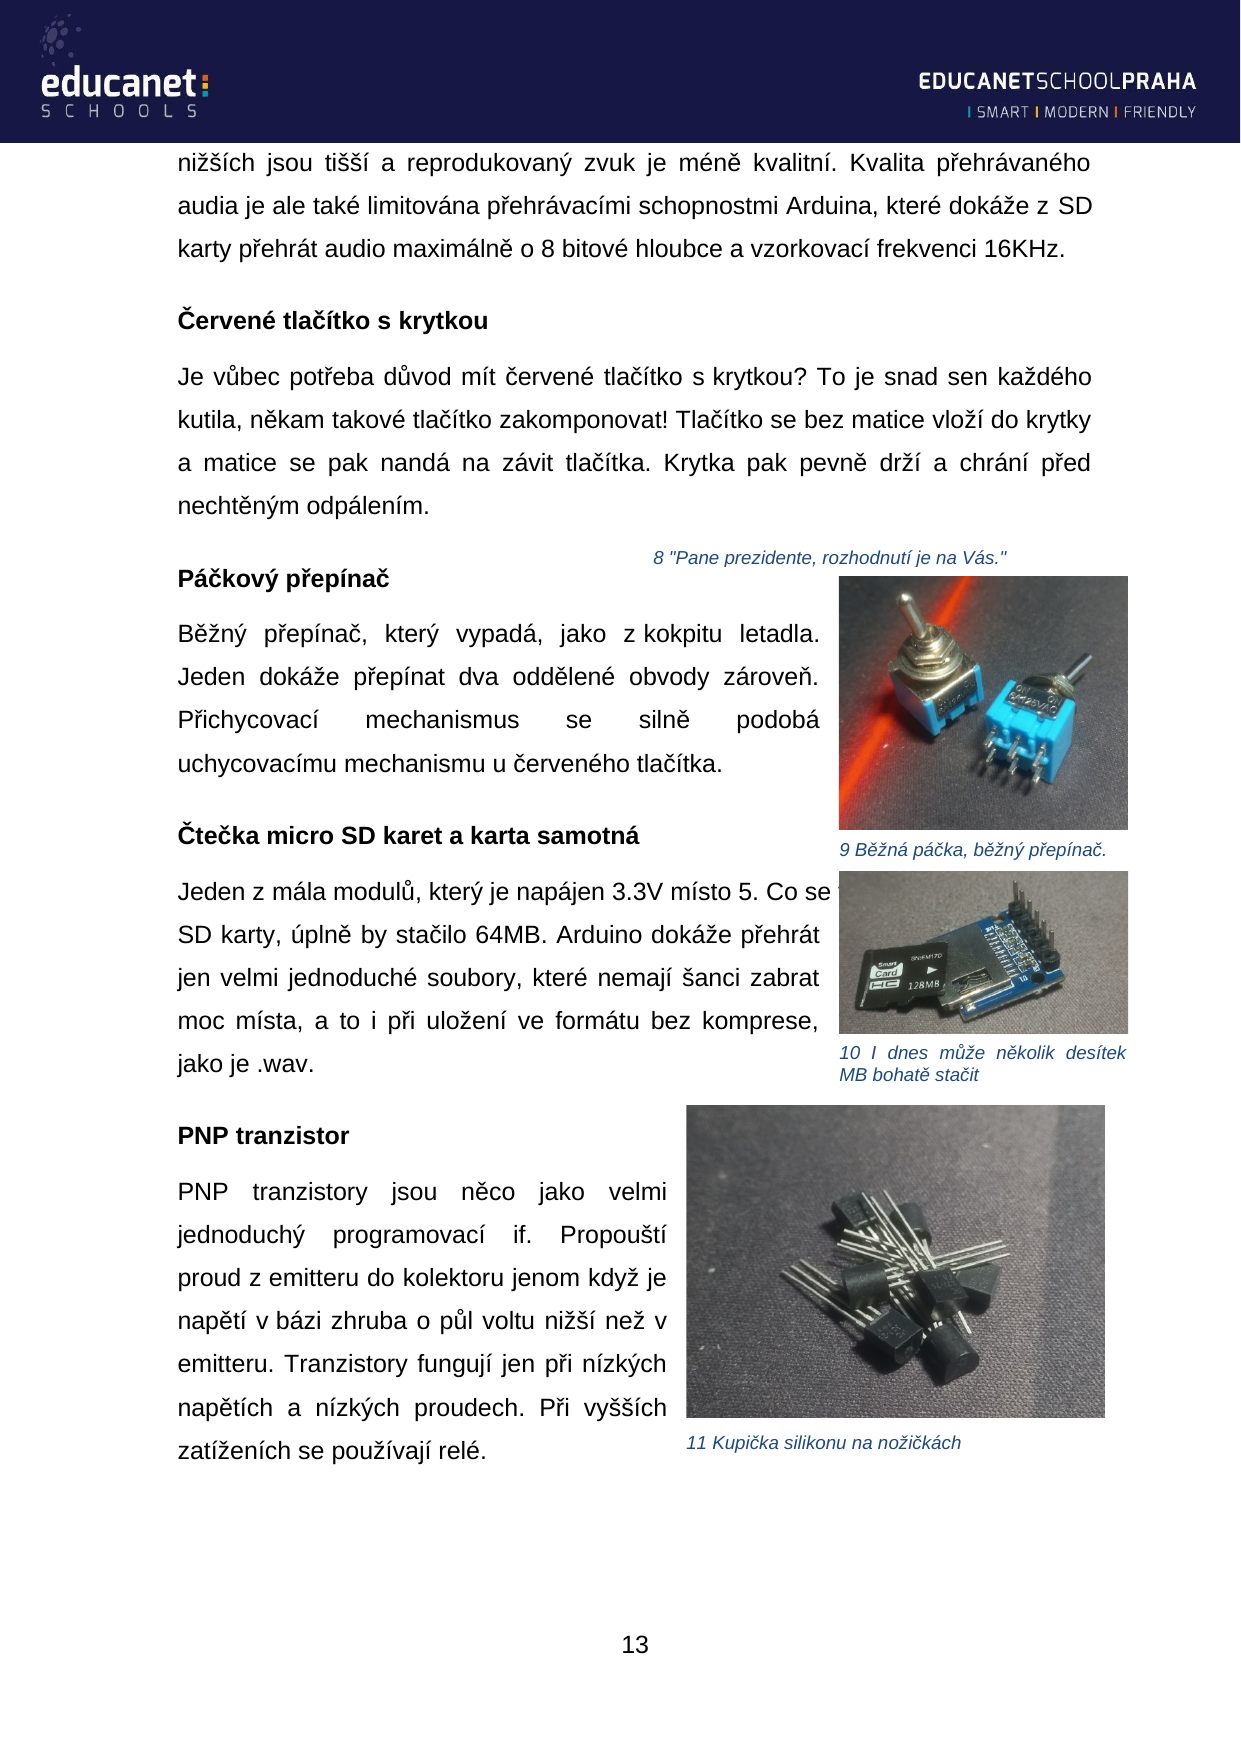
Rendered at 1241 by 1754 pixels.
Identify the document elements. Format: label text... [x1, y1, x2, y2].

picture [0, 0, 1241, 143]
text PNP tranzistory jsou něco jako velmi jednoduchý programovací if. Propouští proud z emitteru do kolektoru jenom když je napětí v bázi zhruba o půl voltu nižší než v emitteru. Tranzistory fungují jen při nízkých napětích a nízkých proudech. Při vyšších zatíženích se používají relé. [177, 1018, 1092, 1306]
subtitle Čtečka micro SD karet a karta samotná [177, 662, 1092, 691]
picture [686, 946, 1109, 1263]
text Jeden z mála modulů, který je napájen 3.3V místo 5. Co se týče kapacity micro SD karty, úplně by stačilo 64MB. Arduino dokáže přehrát jen velmi jednoduché soubory, které nemají šanci zabrat moc místa, a to i při uložení ve formátu bez komprese, jako je .wav. [177, 718, 1092, 919]
text Je vůbec potřeba důvod mít červené tlačítko s krytkou? To je snad sen každého kutila, někam takové tlačítko zakomponovat! Tlačítko se bez matice vloží do krytky a matice se pak nandá na závit tlačítka. Krytka pak pevně drží a chrání před nechtěným odpálením. [177, 203, 1092, 361]
subtitle Červené tlačítko s krytkou [177, 148, 1092, 176]
picture [838, 417, 1128, 671]
subtitle 10KΩ rezistor [177, 1349, 686, 1378]
text Bez pulldown odporu na lince signálu z obrazovkového do zvukového modulu se stávalo, že zvukový modul začal sám o sobě hrát. [177, 1405, 686, 1563]
text Běžný přepínač, který vypadá, jako z kokpitu letadla. Jeden dokáže přepínat dva oddělené obvody zároveň. Přichycovací mechanismus se silně podobá uchycovacímu mechanismu u červeného tlačítka. [177, 461, 838, 619]
subtitle Páčkový přepínač [177, 405, 1092, 434]
subtitle PNP tranzistor [177, 963, 686, 991]
picture [839, 713, 1129, 876]
picture [686, 1333, 1108, 1587]
